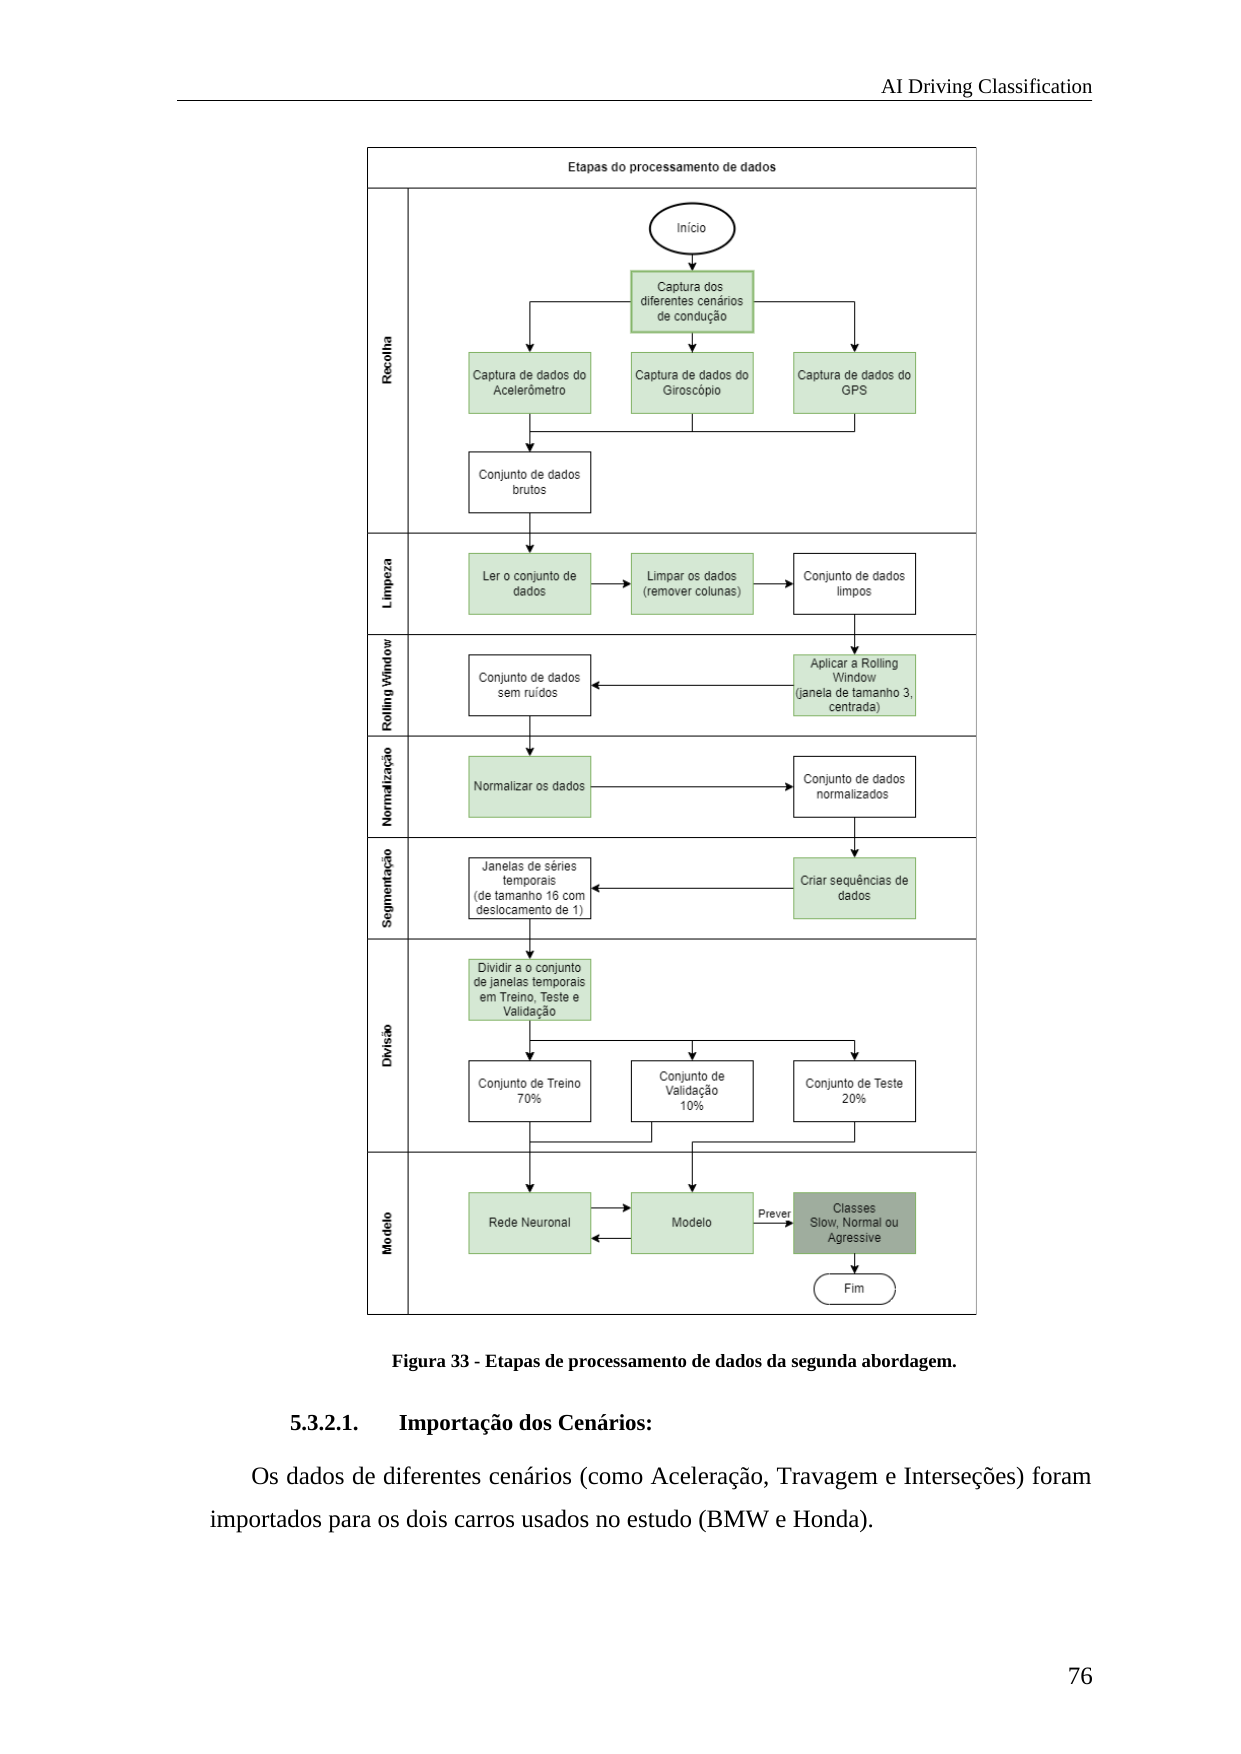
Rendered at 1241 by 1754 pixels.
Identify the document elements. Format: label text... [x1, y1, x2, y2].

text Figura 33 - Etapas de processamento de dados da segunda abordagem. [256, 1350, 1092, 1372]
picture [367, 147, 977, 1315]
text Os dados de diferentes cenários (como Aceleração, Travagem e Interseções) foram importados para os dois carros usados no estudo (BMW e Honda). [209, 1461, 1092, 1533]
subtitle Importação dos Cenários: [290, 1409, 1092, 1435]
